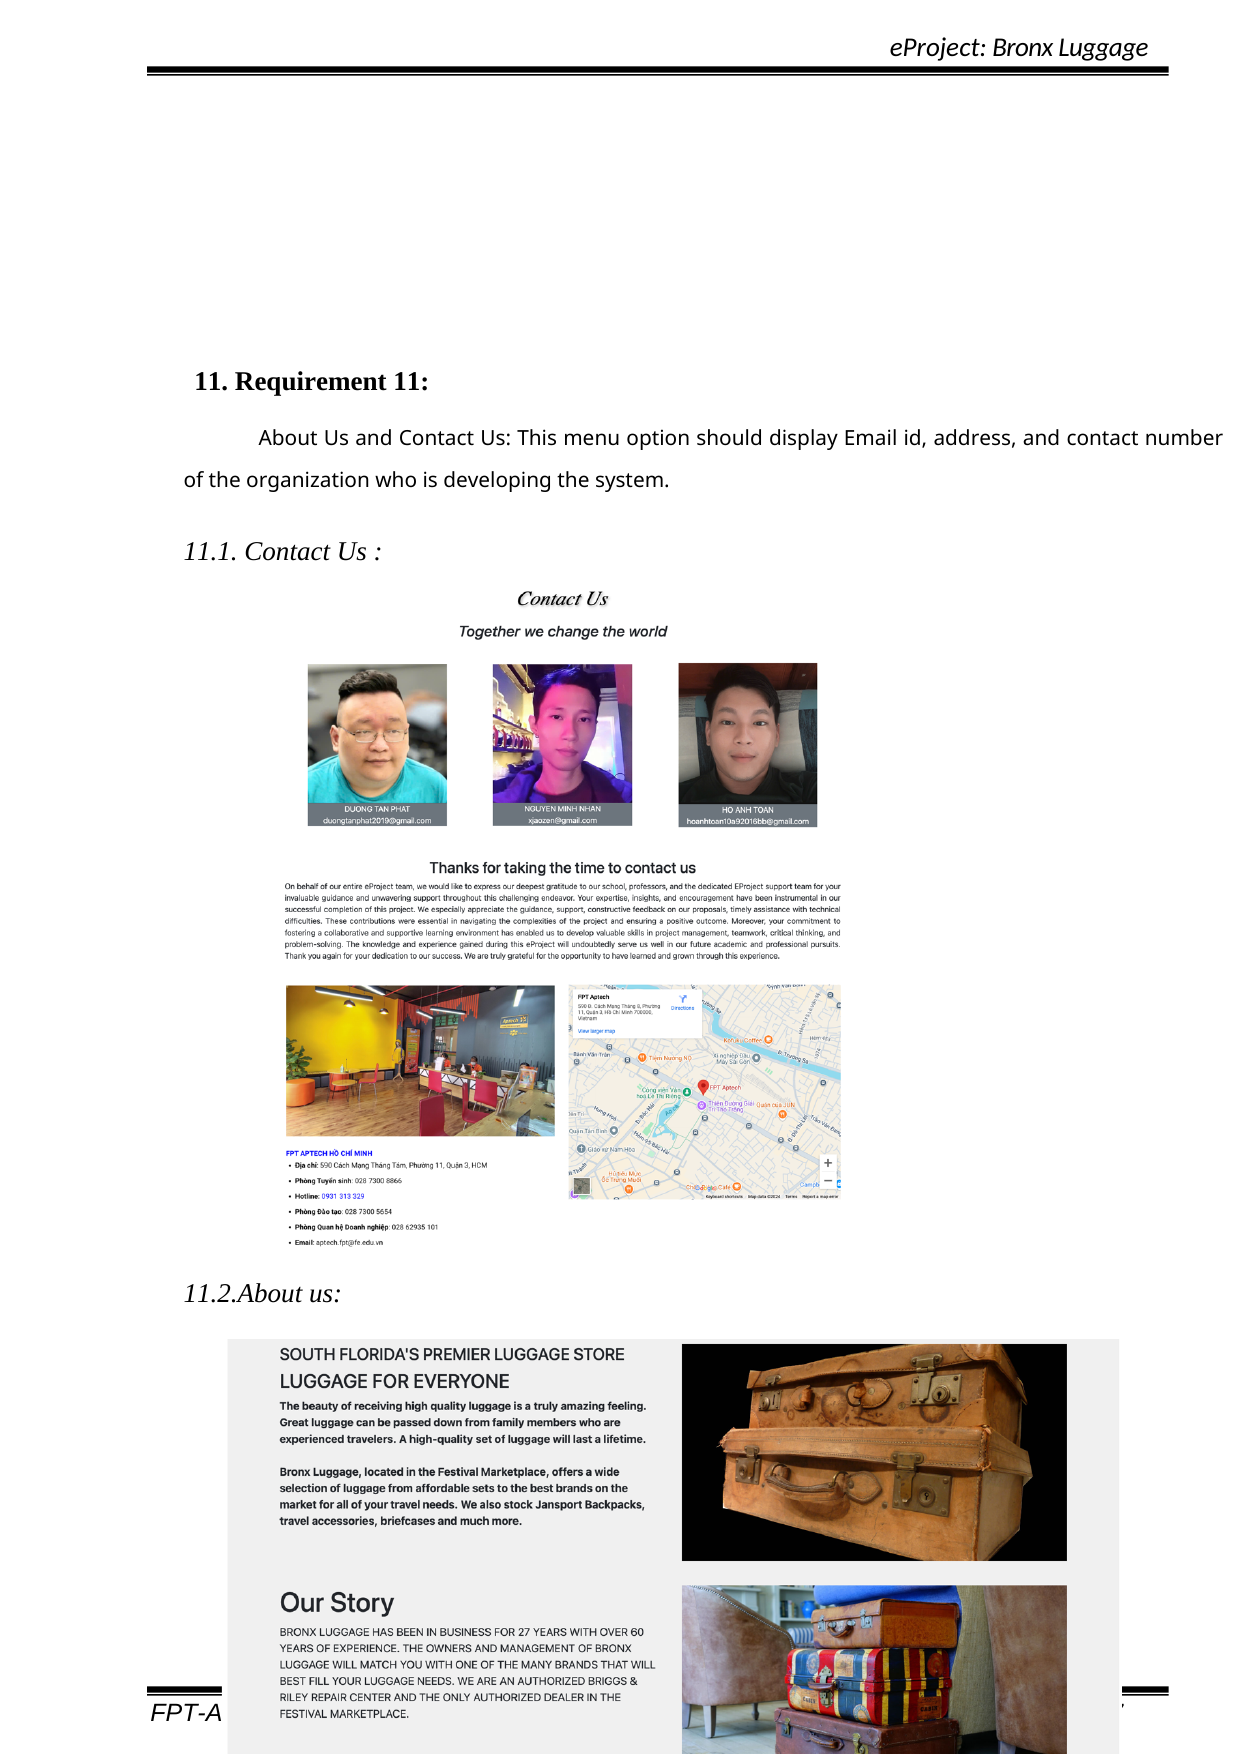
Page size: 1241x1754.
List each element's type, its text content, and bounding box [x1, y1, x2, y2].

picture [269, 579, 861, 1251]
text About Us and Contact Us: This menu option should display Email id, address, and contact number of the organization who is developing the system. [183, 423, 1226, 494]
picture [221, 1339, 1122, 1754]
subtitle 11.2.About us: [150, 1277, 1226, 1308]
subtitle 11. Requirement 11: [194, 366, 1121, 397]
subtitle 11.1. Contact Us : [150, 534, 1226, 566]
